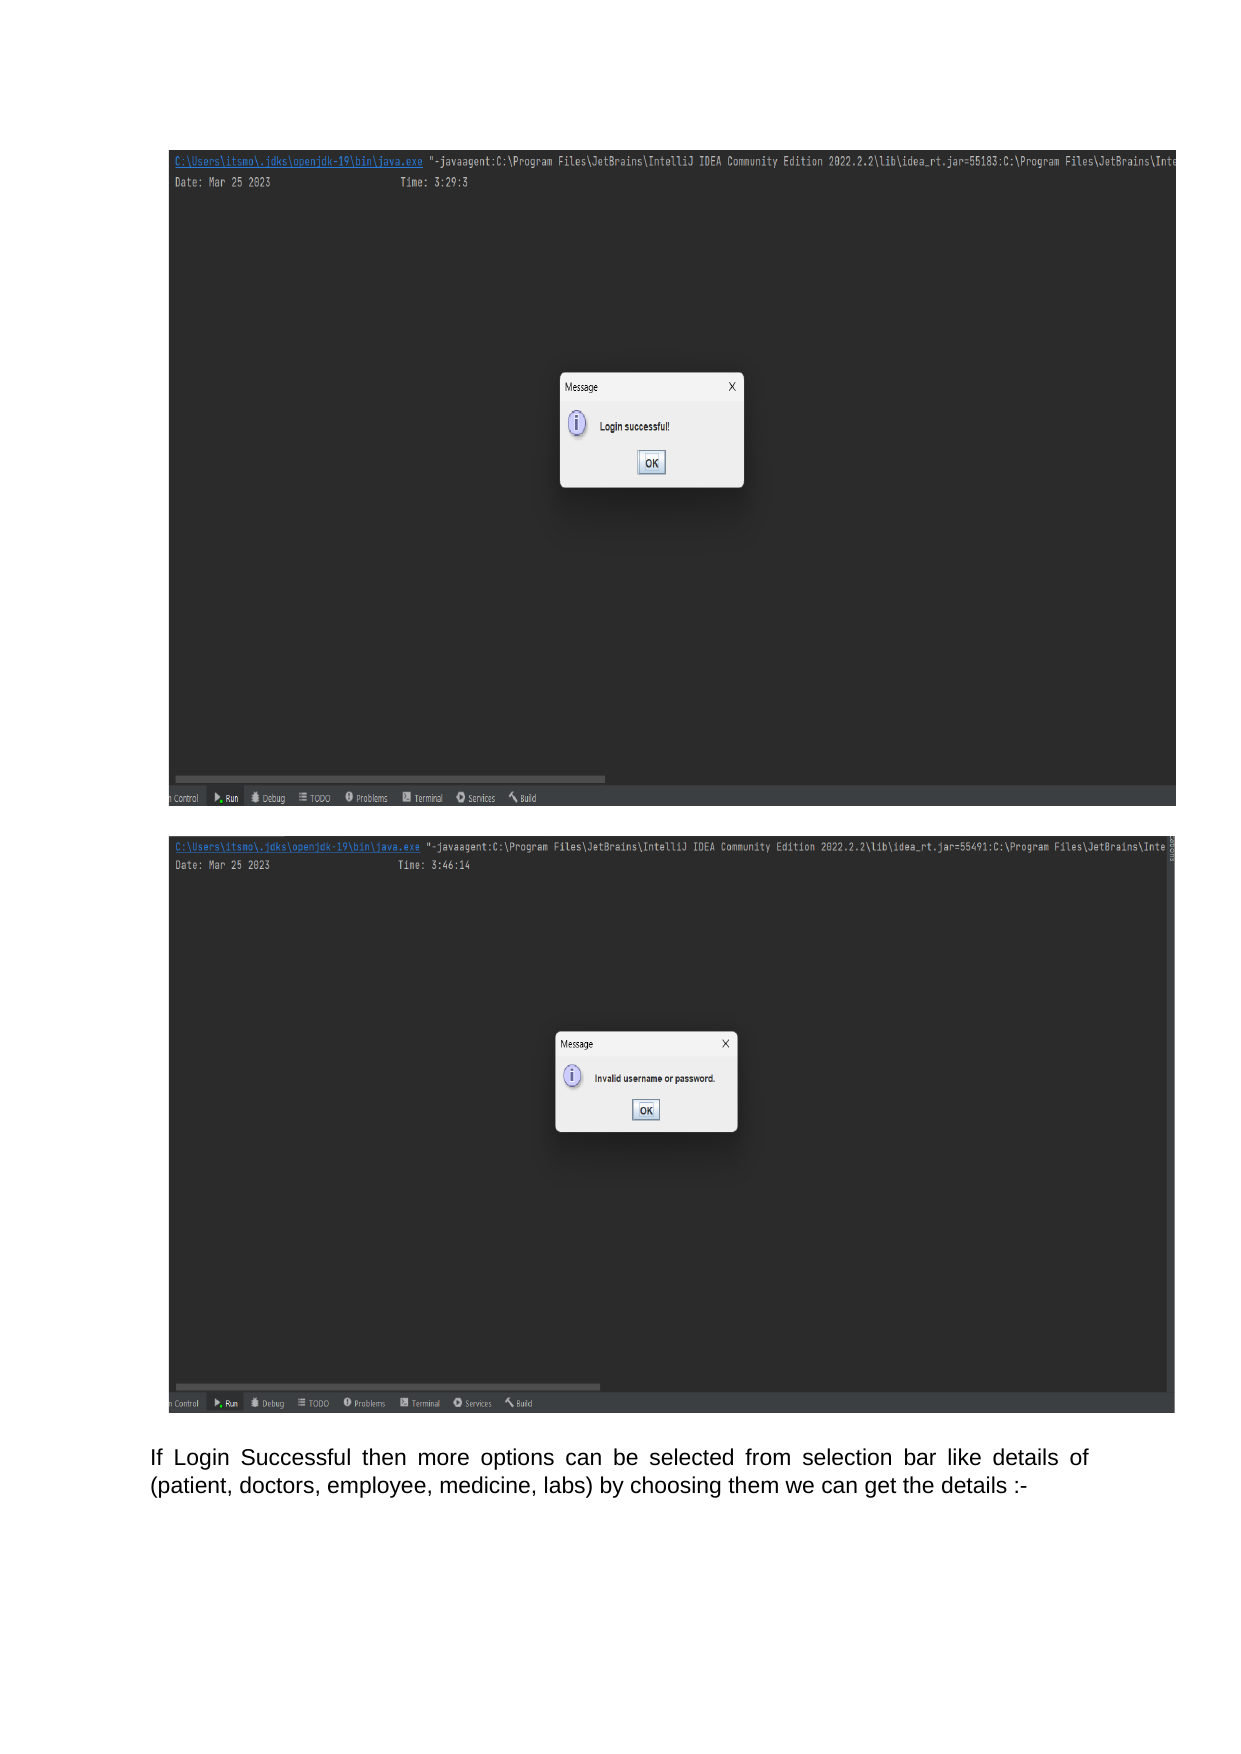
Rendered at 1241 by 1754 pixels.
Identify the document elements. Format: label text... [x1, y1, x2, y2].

text If Login Successful then more options can be selected from selection bar like details of (patient, doctors, employee, medicine, labs) by choosing them we can get the details :- [150, 1443, 1090, 1498]
